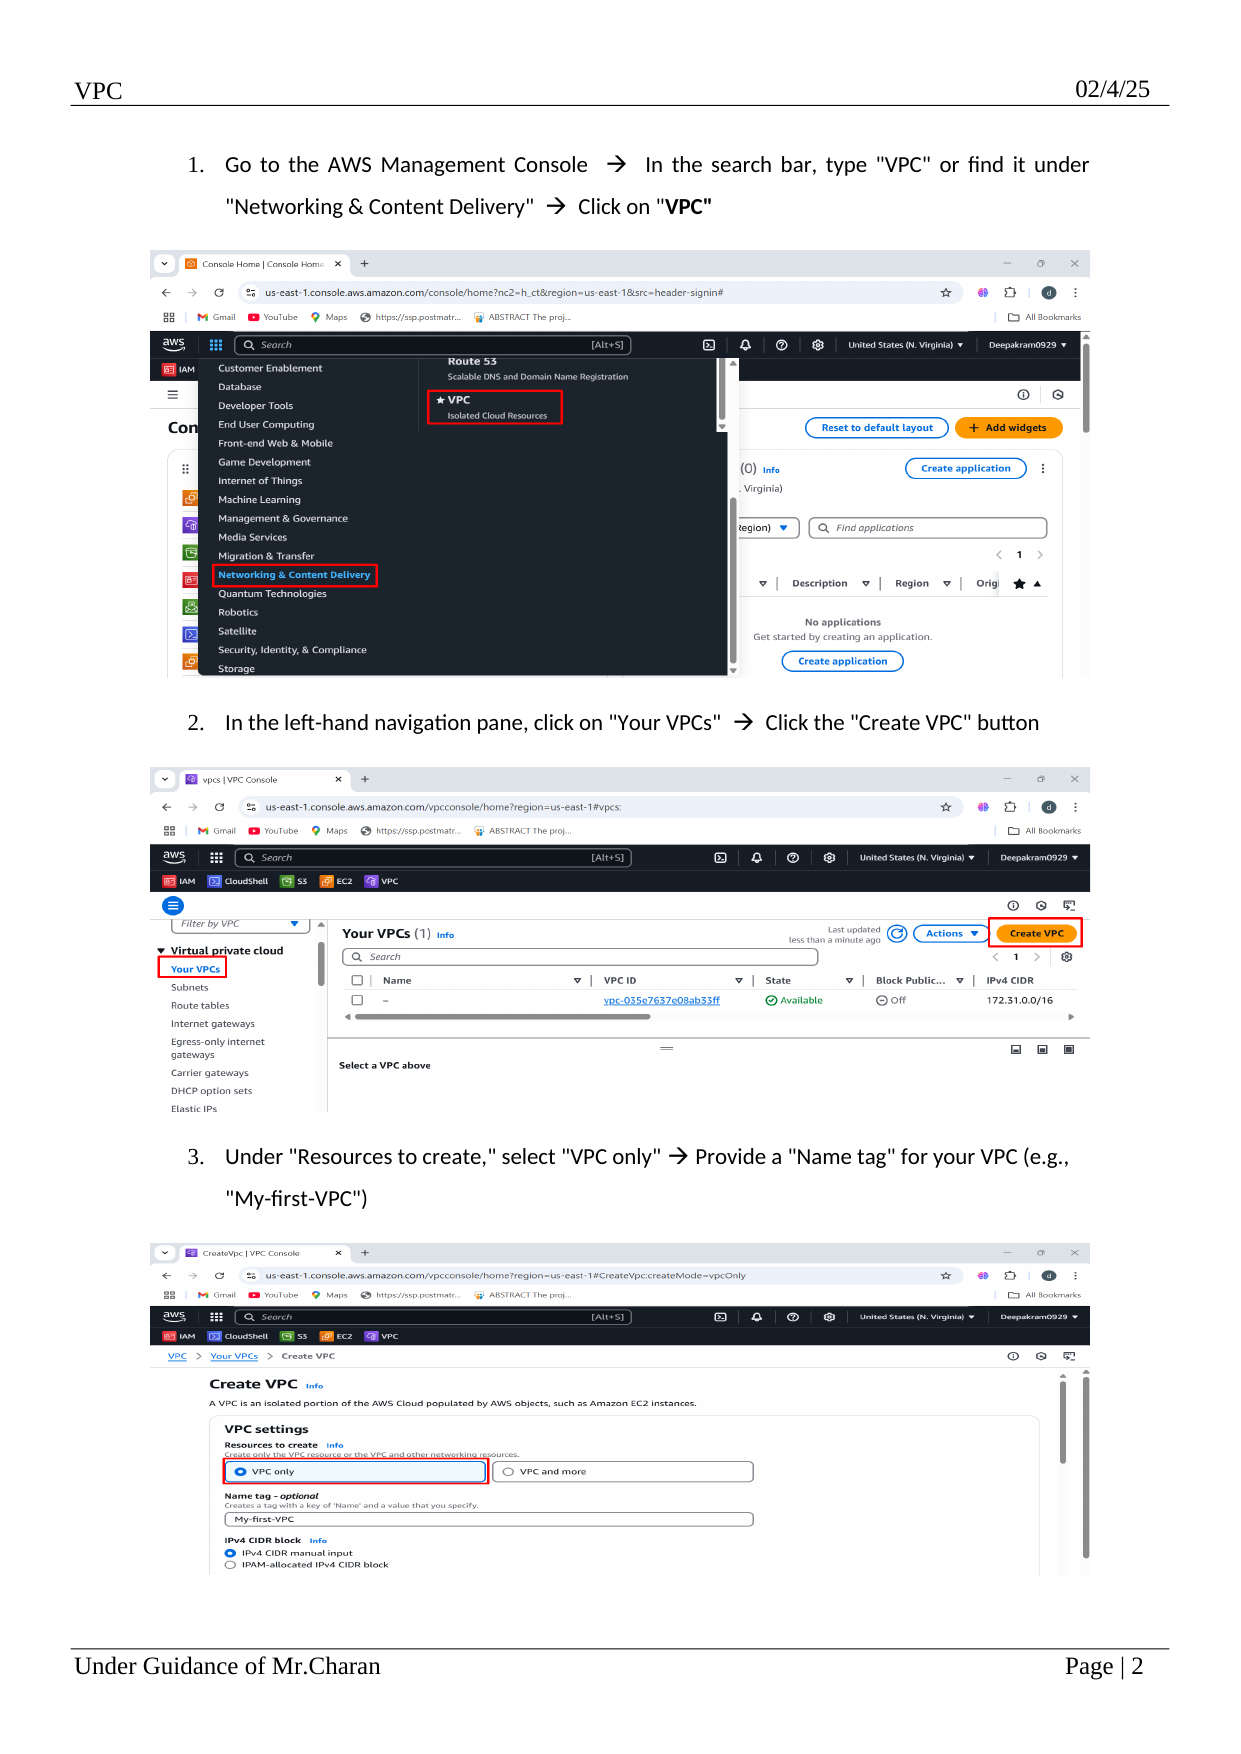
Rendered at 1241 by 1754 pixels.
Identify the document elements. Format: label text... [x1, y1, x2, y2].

list Go to the AWS Management Console In the search bar, type "VPC" or find it under "Networking & Content Delivery" Click on "VPC" [187, 150, 1090, 220]
picture [150, 767, 1091, 1112]
picture [150, 1243, 1090, 1575]
picture [150, 250, 1091, 678]
list Under "Resources to create," select "VPC only" Provide a "Name tag" for your VPC (e.g., "My-first-VPC") [187, 1142, 1090, 1212]
list In the left-hand navigation pane, click on "Your VPCs" Click the "Create VPC" button [187, 708, 1090, 736]
